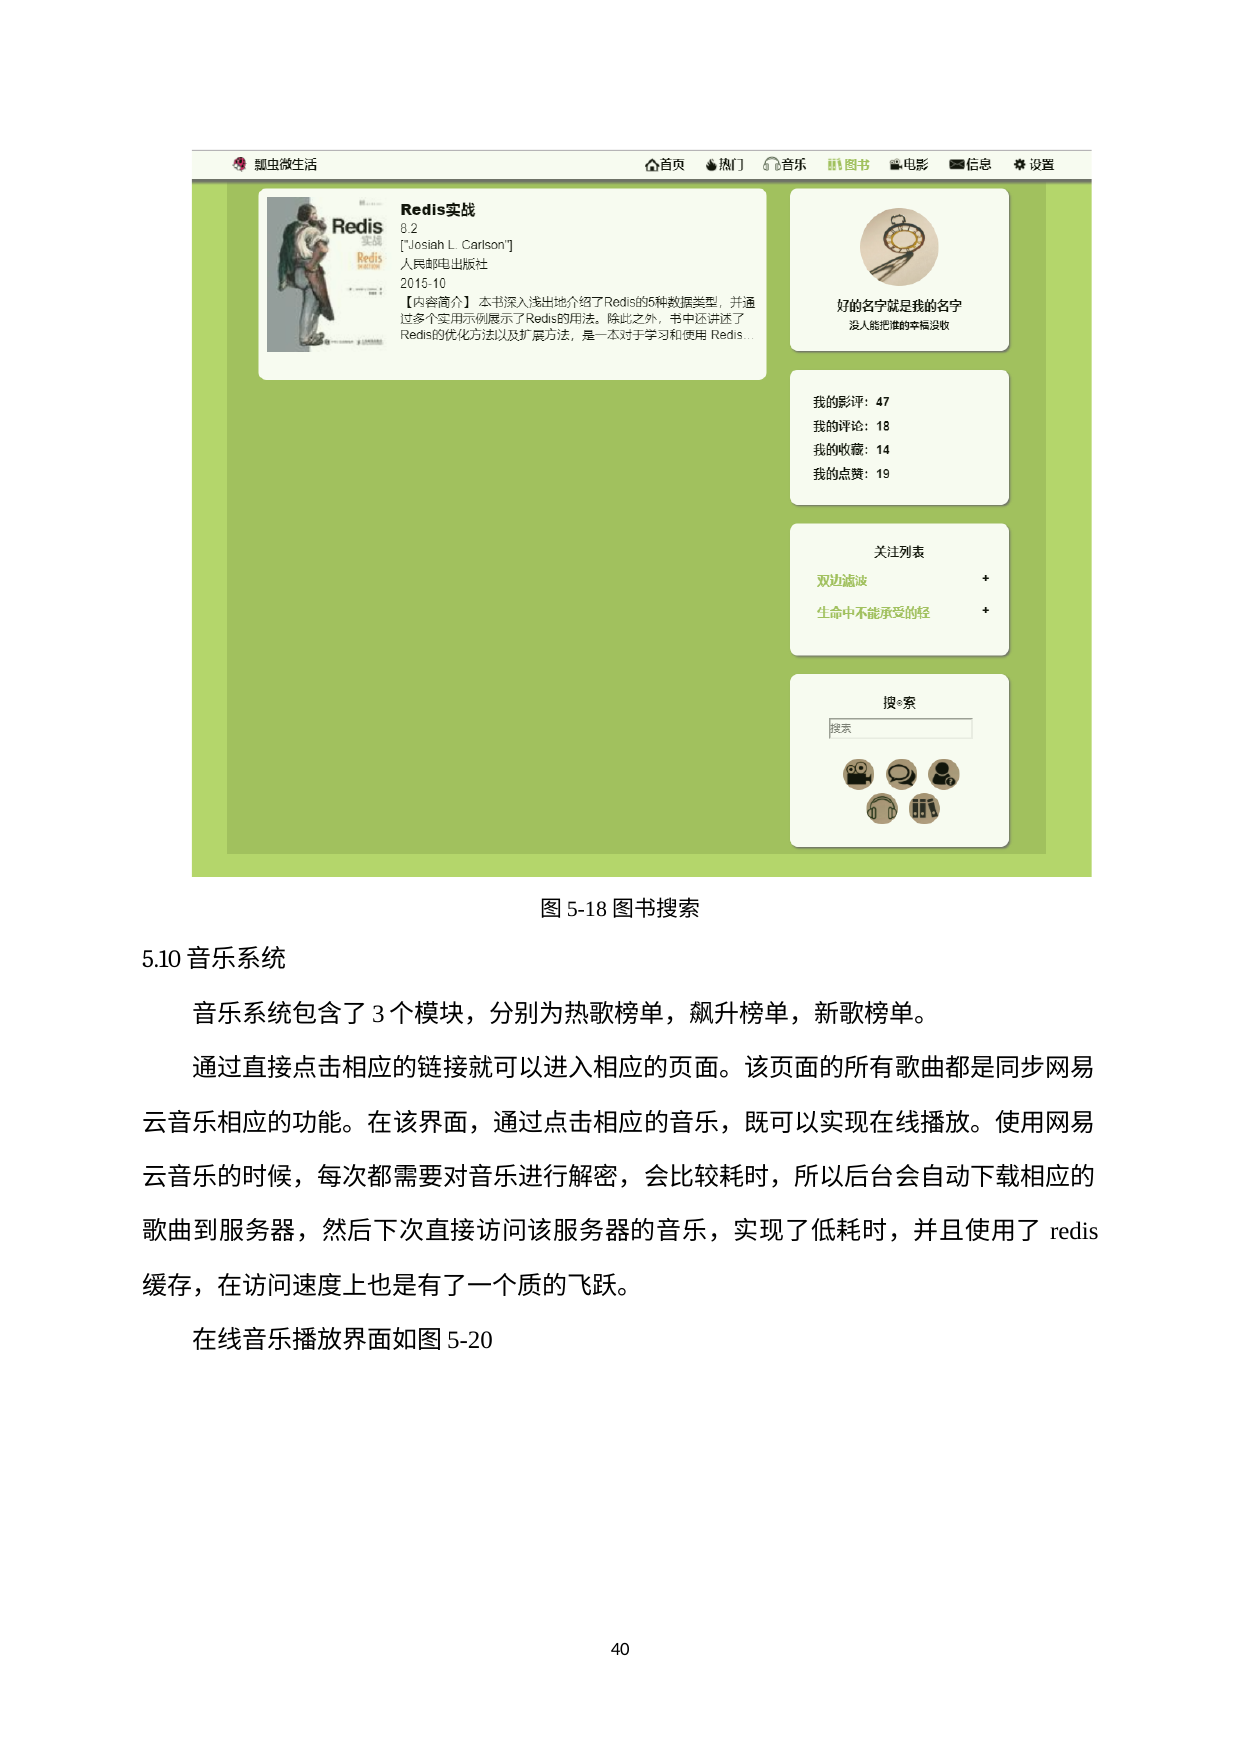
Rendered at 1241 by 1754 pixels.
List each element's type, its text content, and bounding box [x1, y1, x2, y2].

text 音乐系统包含了3个模块，分别为热歌榜单，飙升榜单，新歌榜单。 [142, 993, 1098, 1029]
text 通过直接点击相应的链接就可以进入相应的页面。该页面的所有歌曲都是同步网易云音乐相应的功能。在该界面，通过点击相应的音乐，既可以实现在线播放。使用网易云音乐的时候，每次都需要对音乐进行解密，会比较耗时，所以后台会自动下载相应的歌曲到服务器，然后下次直接访问该服务器的音乐，实现了低耗时，并且使用了redis缓存，在访问速度上也是有了一个质的飞跃。 [142, 1048, 1098, 1301]
text 音乐系统 [142, 939, 1098, 975]
picture [191, 149, 1092, 877]
text 在线音乐播放界面如图5-20 [142, 1319, 1098, 1356]
text 图5-18 图书搜索 [142, 891, 1098, 923]
